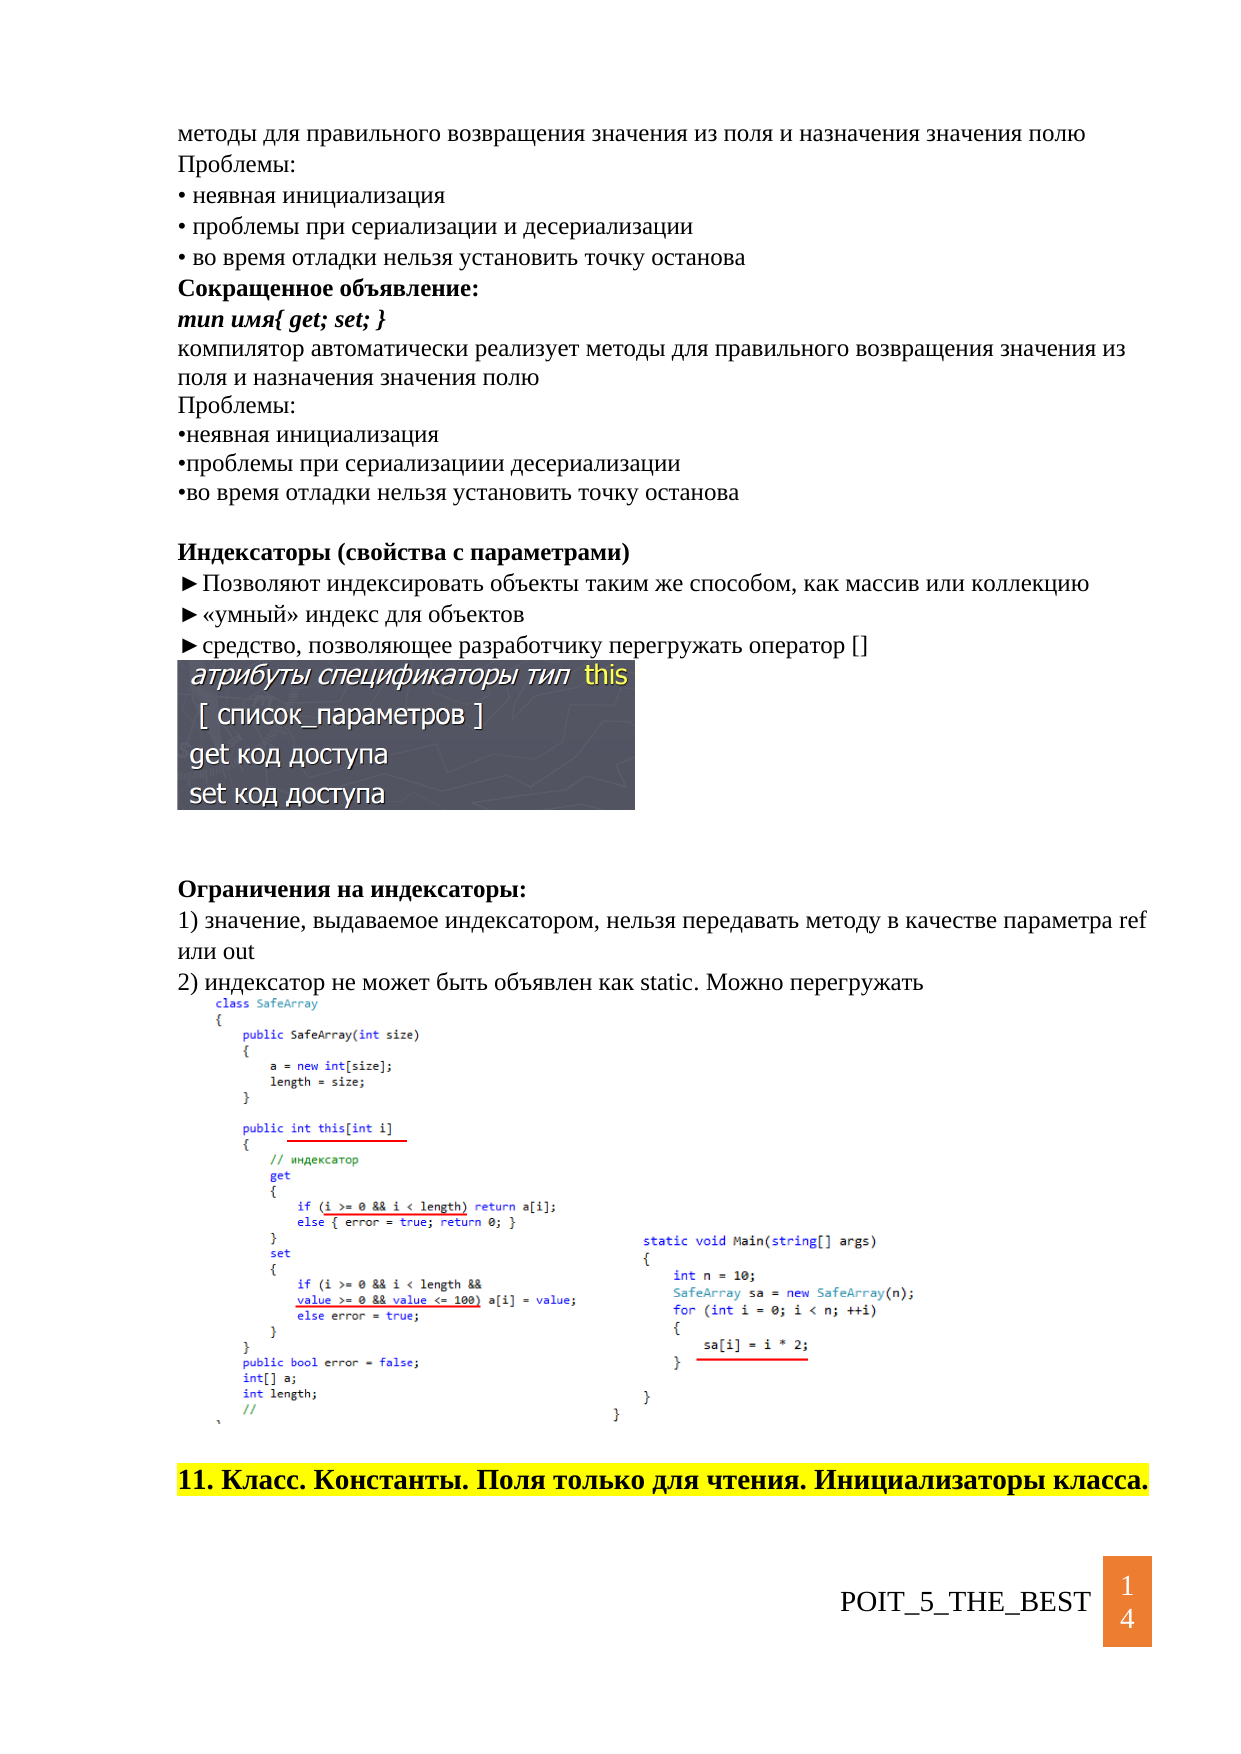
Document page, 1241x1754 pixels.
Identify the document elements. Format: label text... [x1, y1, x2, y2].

picture [177, 998, 587, 1424]
text Индексаторы (свойства с параметрами) [177, 537, 1152, 565]
picture [593, 1233, 931, 1424]
text 1) значение, выдаваемое индексатором, нельзя передавать методу в качестве параметра ref или out [177, 905, 1152, 965]
text ►средство, позволяющее разработчику перегружать оператор [] [177, 630, 1152, 658]
picture [177, 660, 635, 810]
text компилятор автоматически реализует методы для правильного возвращения значения из поля и назначения значения полю [177, 333, 1152, 391]
text 2) индексатор не может быть объявлен как static. Можно перегружать [177, 967, 1152, 996]
text • во время отладки нельзя установить точку останова [177, 242, 1152, 271]
text •во время отладки нельзя установить точку останова [177, 477, 1152, 506]
text ►Позволяют индексировать объекты таким же способом, как массив или коллекцию ►«умный» индекс для объектов [177, 568, 1152, 627]
text • проблемы при сериализации и десериализации [177, 211, 1152, 240]
text тип имя{ get; set; } [177, 304, 1152, 333]
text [177, 118, 1152, 178]
text Проблемы: [177, 391, 1152, 419]
text 11. Класс. Константы. Поля только для чтения. Инициализаторы класса. [177, 1462, 1152, 1496]
text •неявная инициализация [177, 419, 1152, 448]
text Сокращенное объявление: [177, 273, 1152, 302]
text Ограничения на индексаторы: [177, 874, 1152, 903]
text •проблемы при сериализациии десериализации [177, 448, 1152, 477]
text • неявная инициализация [177, 180, 1152, 209]
